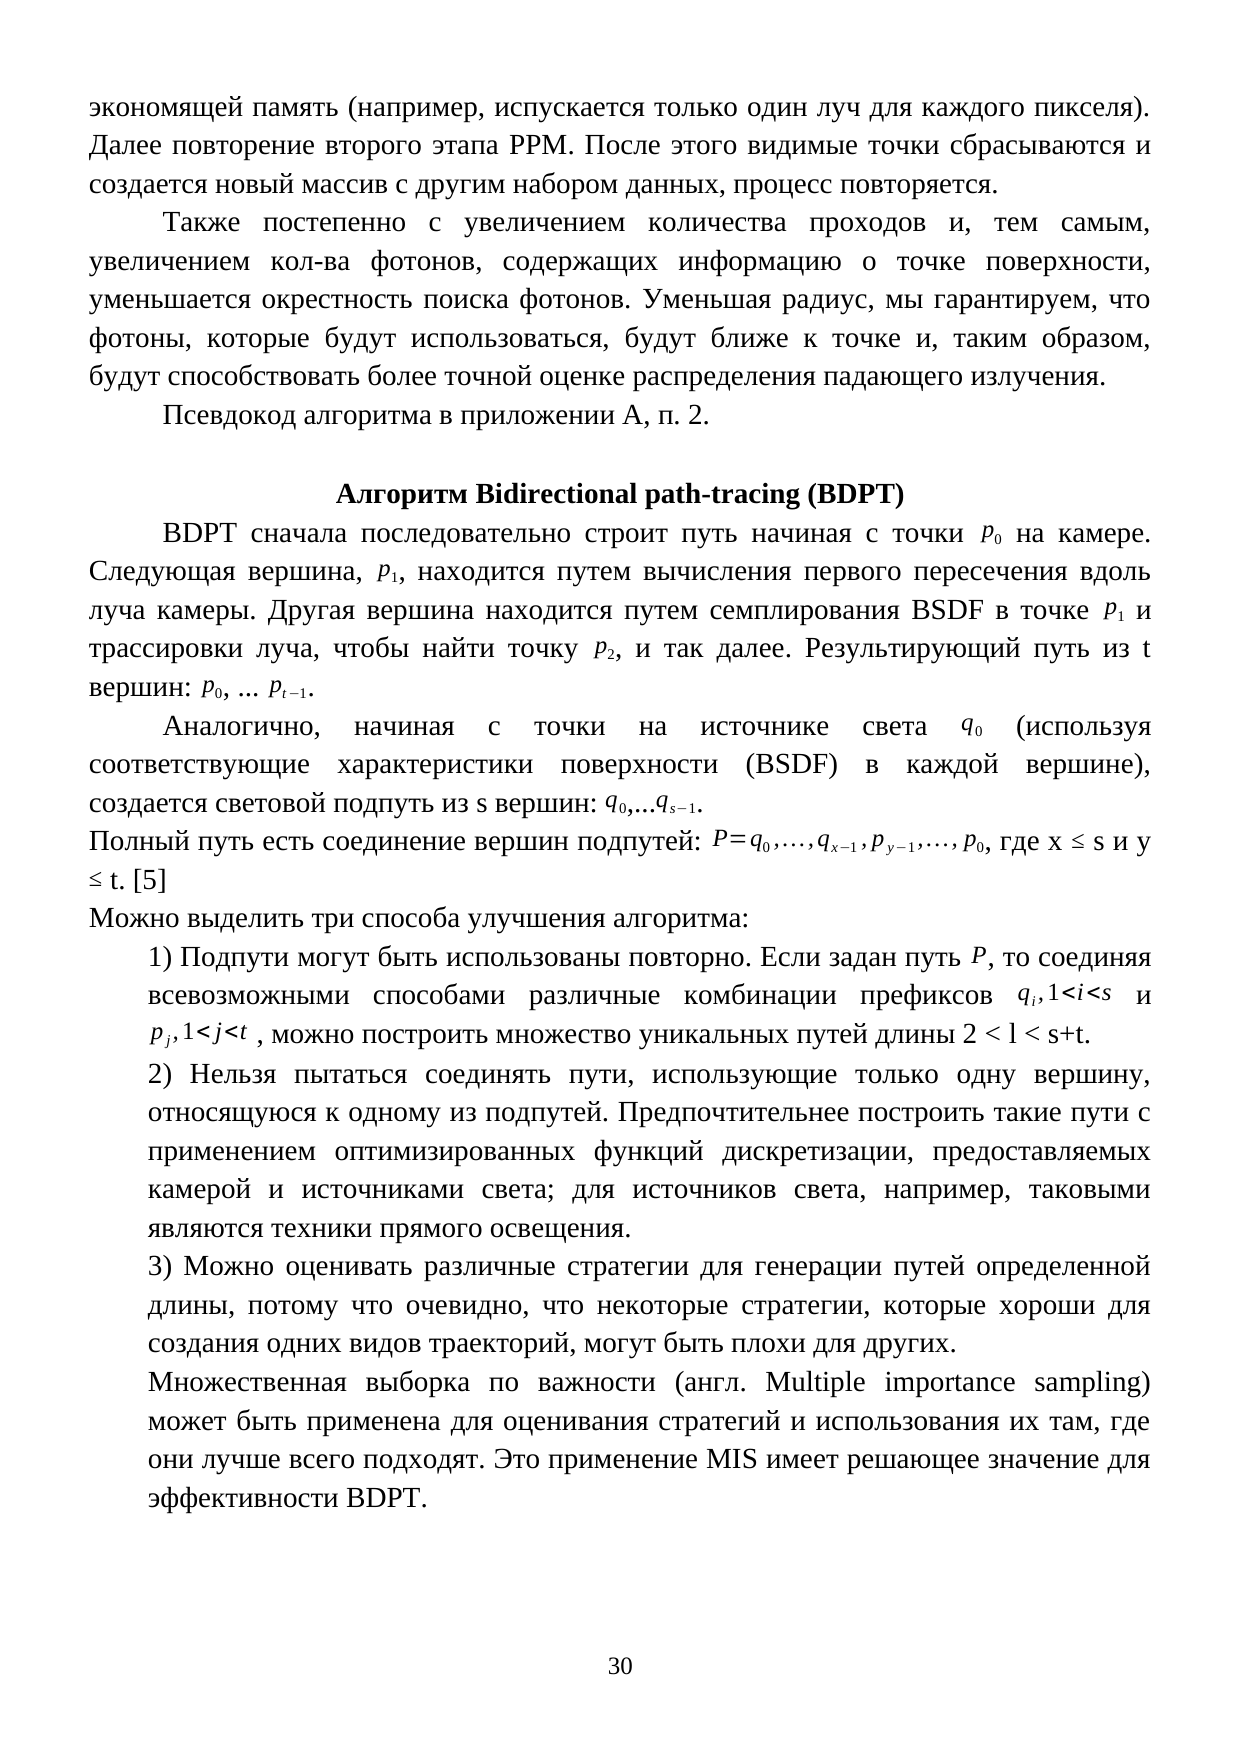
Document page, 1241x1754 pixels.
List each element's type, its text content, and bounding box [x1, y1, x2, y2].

text 3) Можно оценивать различные стратегии для генерации путей определенной длины, потому что очевидно, что некоторые стратегии, которые хороши для создания одних видов траекторий, могут быть плохи для других. [148, 1248, 1152, 1359]
text BDPT сначала последовательно строит путь начиная с точки на камере. Следующая вершина, , находится путем вычисления первого пересечения вдоль луча камеры. Другая вершина находится путем семплирования BSDF в точке и трассировки луча, чтобы найти точку , и так далее. Результирующий путь из t вершин: , ... . [89, 515, 1152, 703]
text 2) Нельзя пытаться соединять пути, использующие только одну вершину, относящуюся к одному из подпутей. Предпочтительнее построить такие пути с применением оптимизированных функций дискретизации, предоставляемых камерой и источниками света; для источников света, например, таковыми являются техники прямого освещения. [148, 1056, 1152, 1243]
text 1) Подпути могут быть использованы повторно. Если задан путь , то соединяя всевозможными способами различные комбинации префиксов и , можно построить множество уникальных путей длины 2 < l < s+t. [148, 939, 1152, 1051]
text Полный путь есть соединение вершин подпутей: , где x s и y t. [5] [89, 823, 1152, 895]
list Псевдокод алгоритма в приложении А, п. 2. [89, 397, 1152, 431]
list Также постепенно с увеличением количества проходов и, тем самым, увеличением кол-ва фотонов, содержащих информацию о точке поверхности, уменьшается окрестность поиска фотонов. Уменьшая радиус, мы гарантируем, что фотоны, которые будут использоваться, будут ближе к точке и, таким образом, будут способствовать более точной оценке распределения падающего излучения. [89, 204, 1152, 392]
text Множественная выборка по важности (англ. Multiple importance sampling) может быть применена для оценивания стратегий и использования их там, где они лучше всего подходят. Это применение MIS имеет решающее значение для эффективности BDPT. [148, 1364, 1152, 1513]
text Алгоритм Bidirectional path-tracing (BDPT) [89, 476, 1152, 510]
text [89, 89, 1152, 199]
text Можно выделить три способа улучшения алгоритма: [89, 900, 1152, 934]
text Аналогично, начиная с точки на источнике света (используя соответствующие характеристики поверхности (BSDF) в каждой вершине), создается световой подпуть из s вершин: ,.... [89, 708, 1152, 818]
